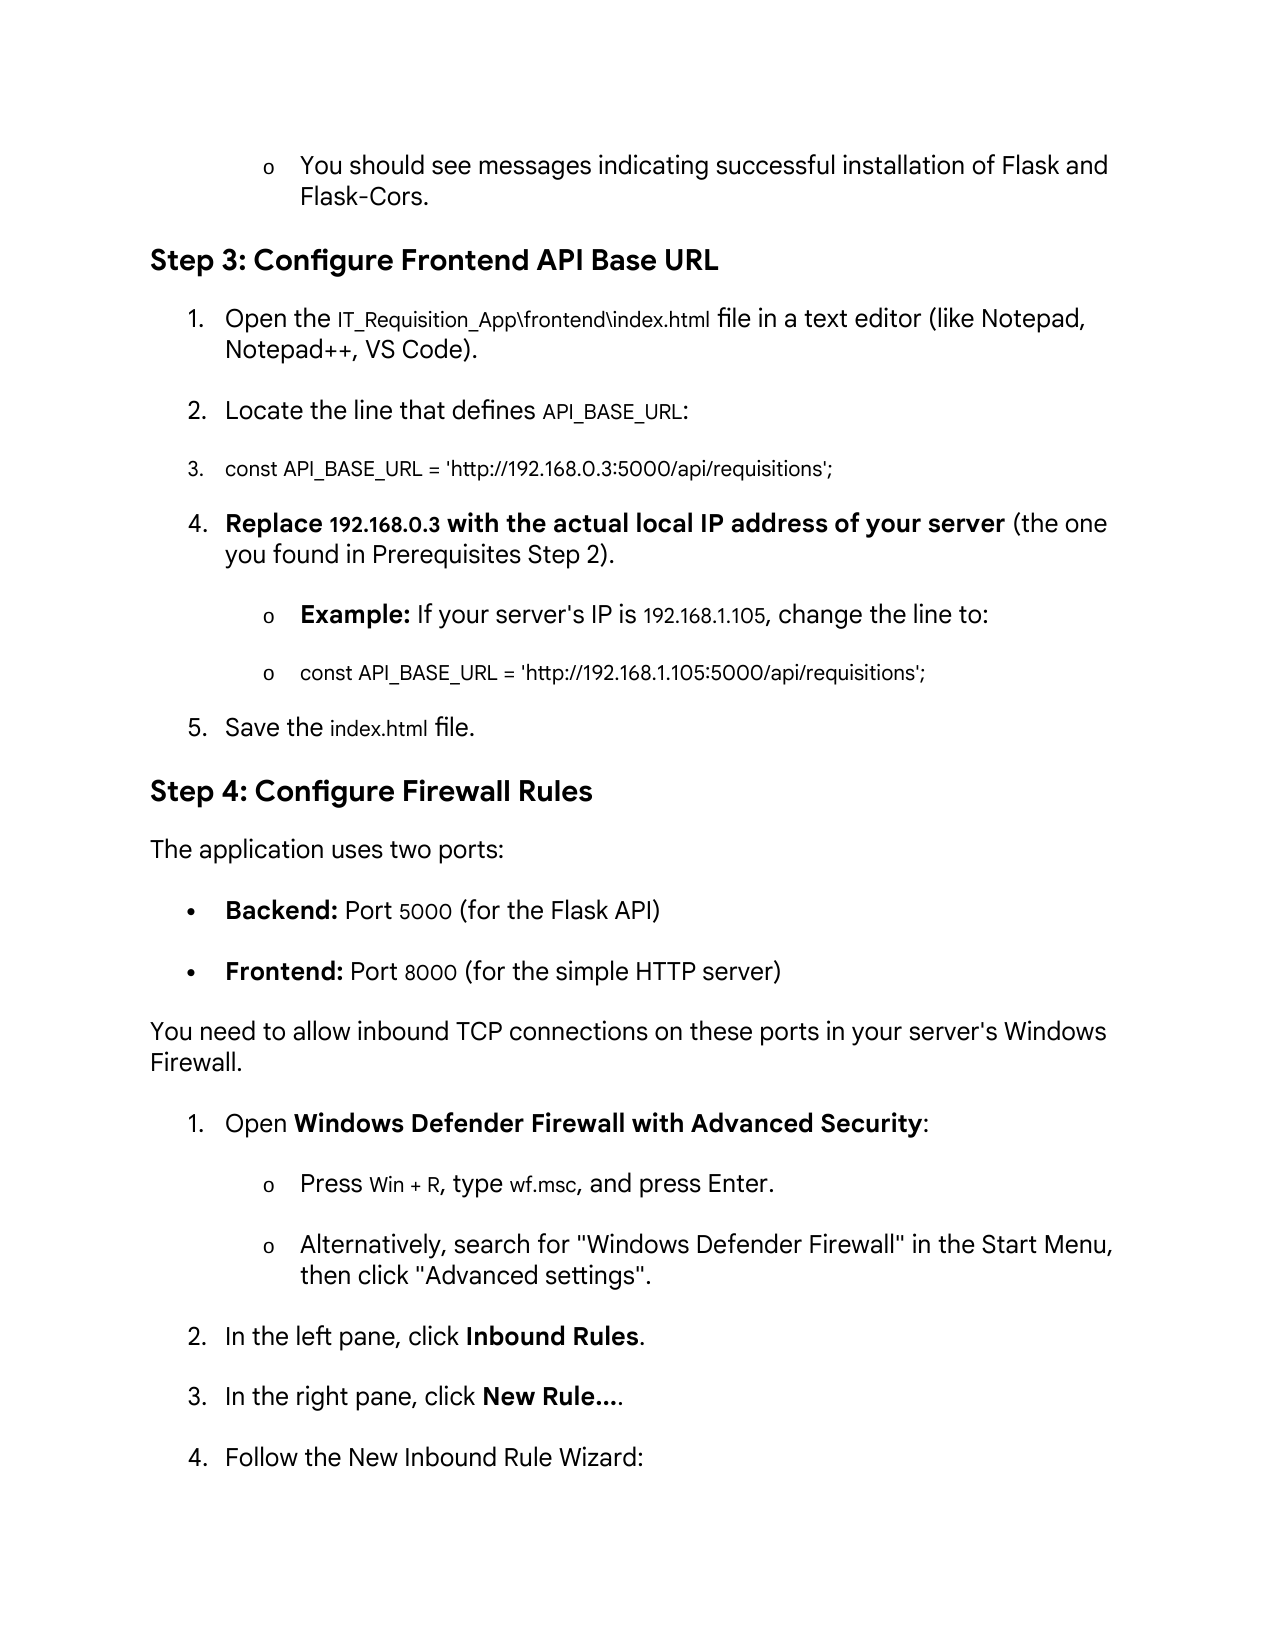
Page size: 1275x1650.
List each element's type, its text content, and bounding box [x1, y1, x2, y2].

text The application uses two ports: [150, 835, 1125, 866]
list const API_BASE_URL = 'http://192.168.0.3:5000/api/requisitions'; [187, 456, 1125, 482]
list Backend: Port 5000 (for the Flask API) [187, 895, 1125, 927]
text You need to allow inbound TCP connections on these ports in your server's Windows Firewall. [150, 1016, 1125, 1079]
list Frontend: Port 8000 (for the simple HTTP server) [187, 956, 1125, 987]
subtitle Step 3: Configure Frontend API Base URL [150, 242, 1125, 278]
list const API_BASE_URL = 'http://192.168.1.105:5000/api/requisitions'; [262, 660, 1125, 687]
list In the left pane, click Inbound Rules. [187, 1321, 1125, 1352]
list Press Win + R, type wf.msc, and press Enter. [262, 1169, 1125, 1200]
list Open Windows Defender Firewall with Advanced Security: [187, 1108, 1125, 1139]
list Follow the New Inbound Rule Wizard: [187, 1442, 1125, 1473]
subtitle Step 4: Configure Firewall Rules [150, 773, 1125, 810]
list Save the index.html file. [187, 713, 1125, 744]
list Replace 192.168.0.3 with the actual local IP address of your server (the one you found in Prerequisites Step 2). [187, 508, 1125, 571]
list You should see messages indicating successful installation of Flask and Flask-Cors. [262, 150, 1125, 213]
list Alternatively, search for "Windows Defender Firewall" in the Start Menu, then click "Advanced settings". [262, 1229, 1125, 1292]
list Locate the line that defines API_BASE_URL: [187, 395, 1125, 427]
list Example: If your server's IP is 192.168.1.105, change the line to: [262, 600, 1125, 631]
list Open the IT_Requisition_App\frontend\index.html file in a text editor (like Notepad, Notepad++, VS Code). [187, 303, 1125, 366]
list In the right pane, click New Rule.... [187, 1382, 1125, 1413]
